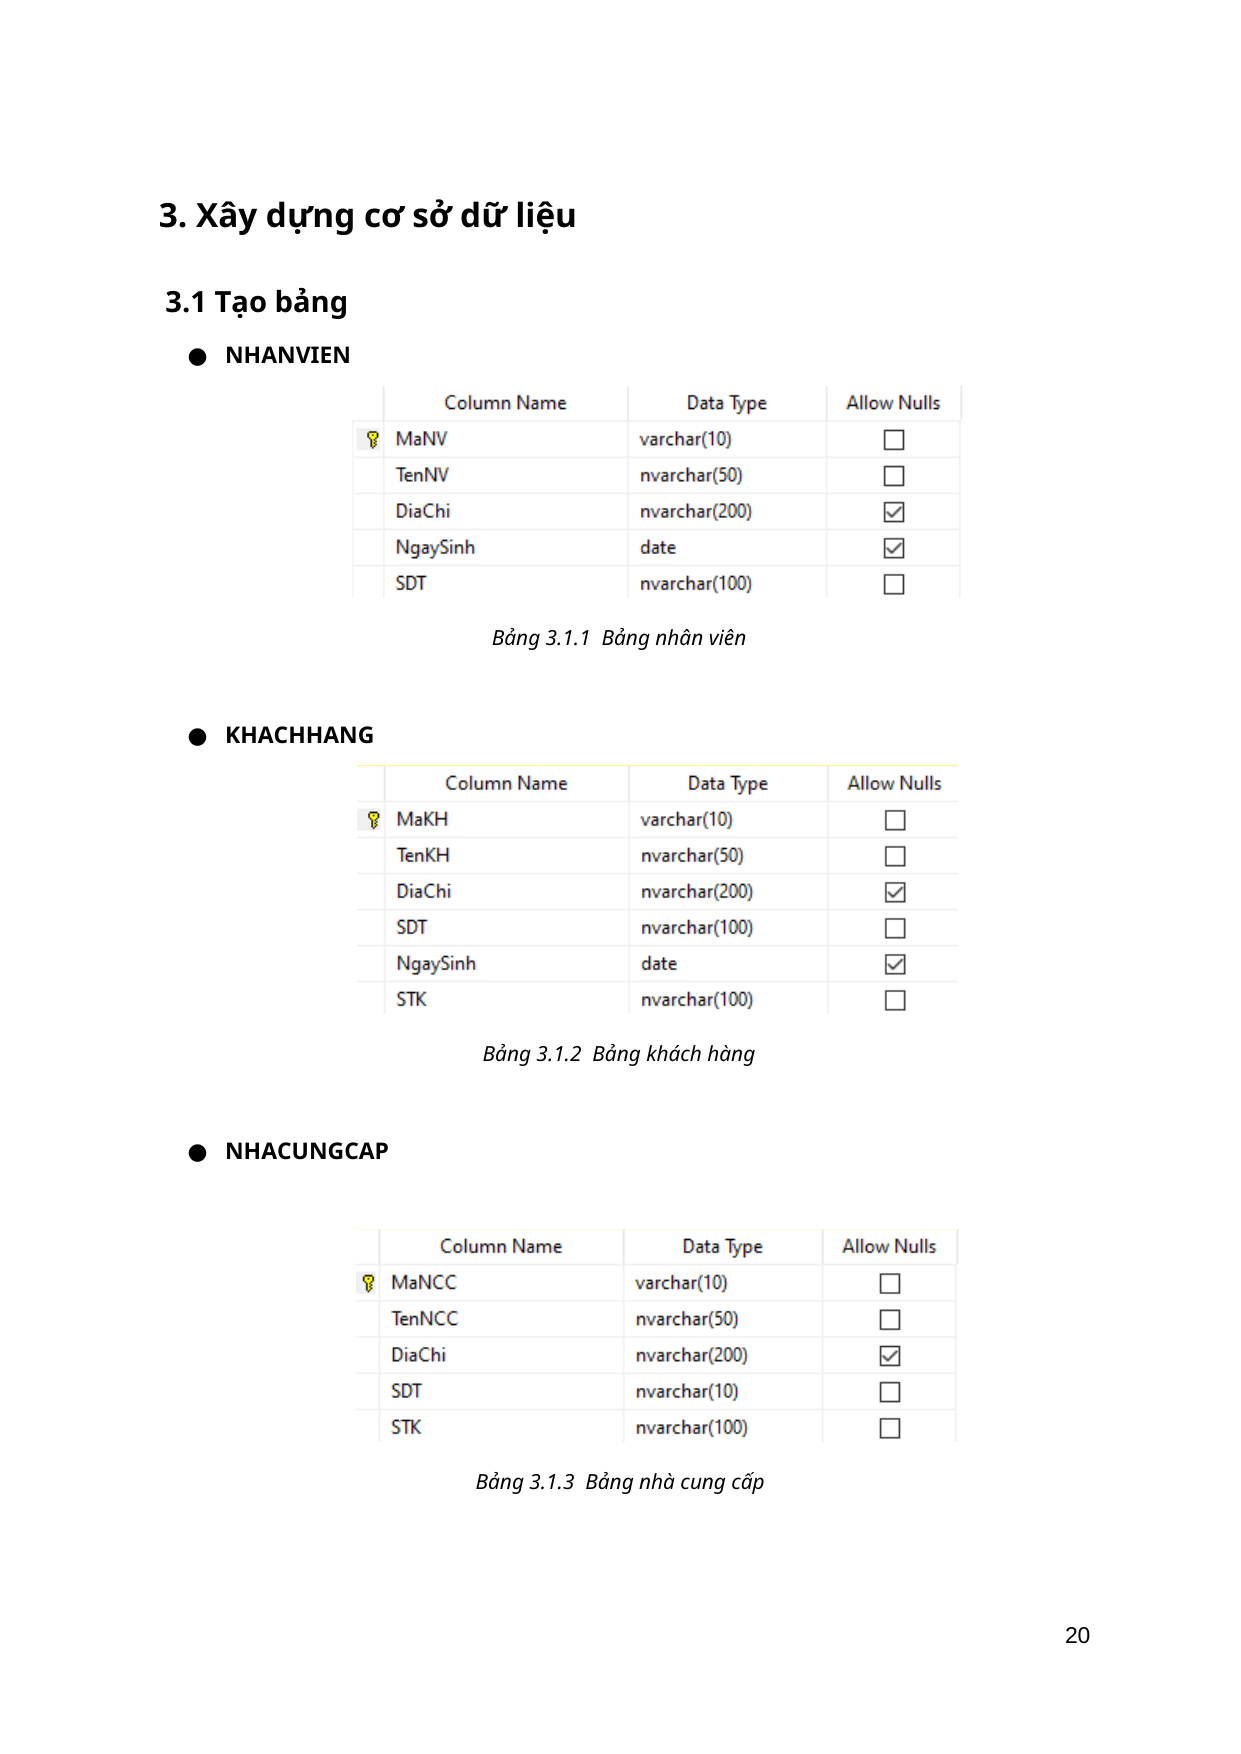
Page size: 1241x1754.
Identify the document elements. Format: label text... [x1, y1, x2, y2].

list NHACUNGCAP [187, 1135, 1090, 1167]
list NHANVIEN [187, 339, 1090, 371]
picture [356, 1229, 960, 1442]
subtitle 3. Xây dựng cơ sở dữ liệu [150, 192, 1090, 237]
text Bảng 3.1.1 Bảng nhân viên [150, 623, 1090, 651]
text Bảng 3.1.2 Bảng khách hàng [150, 1039, 1090, 1068]
picture [352, 386, 964, 598]
picture [356, 765, 959, 1014]
list KHACHHANG [187, 719, 1090, 750]
text Bảng 3.1.3 Bảng nhà cung cấp [150, 1467, 1090, 1496]
subtitle 3.1 Tạo bảng [150, 281, 1090, 321]
